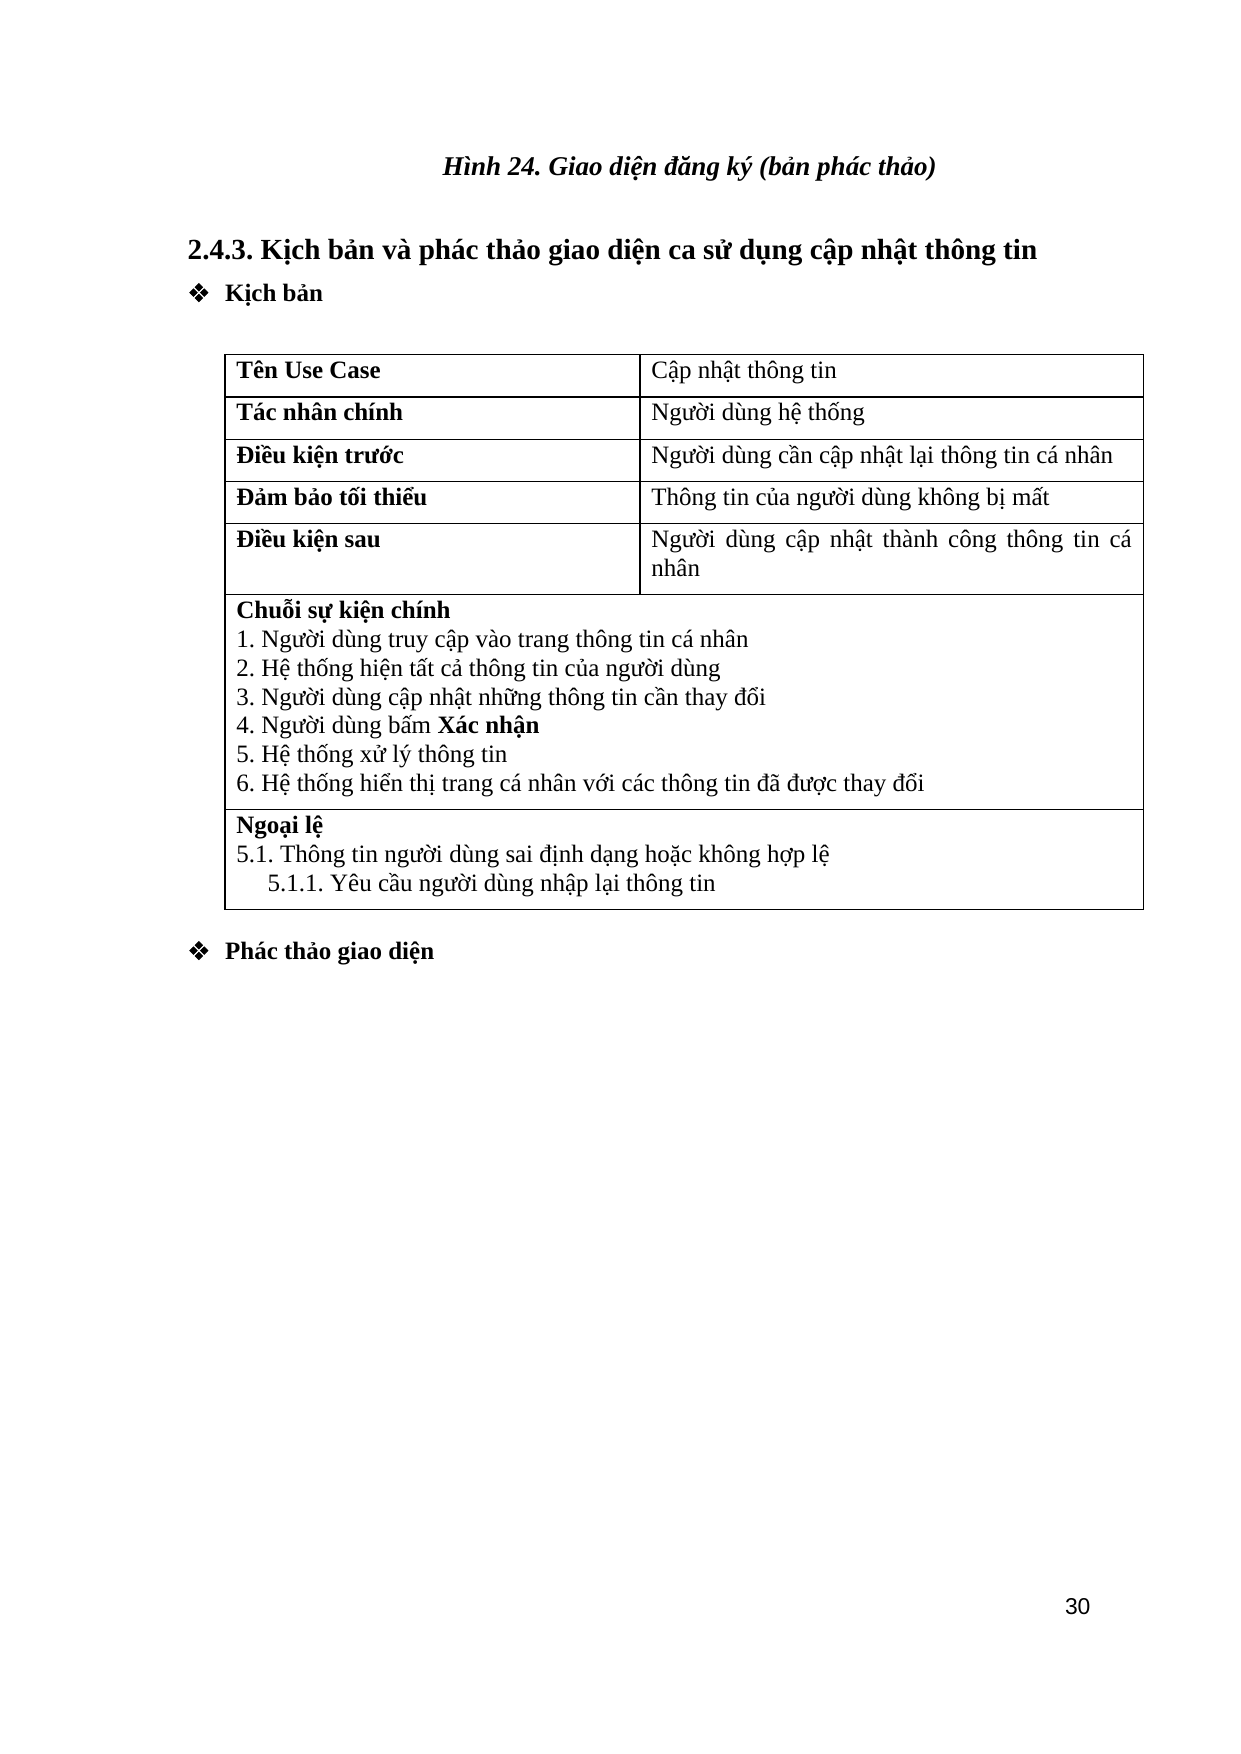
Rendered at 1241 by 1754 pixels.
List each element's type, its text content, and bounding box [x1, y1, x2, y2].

table_cell Điều kiện trước [226, 440, 639, 481]
table_cell Tác nhân chính [226, 398, 639, 439]
table_cell Điều kiện sau [226, 524, 639, 594]
table_header Tên Use Case [226, 355, 639, 396]
table_cell Người dùng hệ thống [641, 398, 1143, 439]
text 2.4.3. Kịch bản và phác thảo giao diện ca sử dụng cập nhật thông tin [150, 232, 1090, 266]
list Phác thảo giao diện [187, 936, 1090, 965]
table_cell Người dùng cập nhật thành công thông tin cá nhân [641, 524, 1143, 594]
table_cell Đảm bảo tối thiểu [226, 482, 639, 523]
table_cell Chuỗi sự kiện chính 1. Người dùng truy cập vào trang thông tin cá nhân 2. Hệ thống hiện tất cả thông tin của người dùng 3. Người dùng cập nhật những thông tin cần thay đổi 4. Người dùng bấm Xác nhận 5. Hệ thống xử lý thông tin 6. Hệ thống hiển thị trang cá nhân với các thông tin đã được thay đổi [226, 595, 1143, 809]
table_cell Ngoại lệ 5.1. Thông tin người dùng sai định dạng hoặc không hợp lệ 5.1.1. Yêu cầu người dùng nhập lại thông tin [226, 810, 1143, 909]
list Kịch bản [187, 278, 1090, 307]
table_cell Người dùng cần cập nhật lại thông tin cá nhân [641, 440, 1143, 481]
text Hình 24. Giao diện đăng ký (bản phác thảo) [291, 150, 1090, 181]
table_header Cập nhật thông tin [641, 355, 1143, 396]
table_cell Thông tin của người dùng không bị mất [641, 482, 1143, 523]
